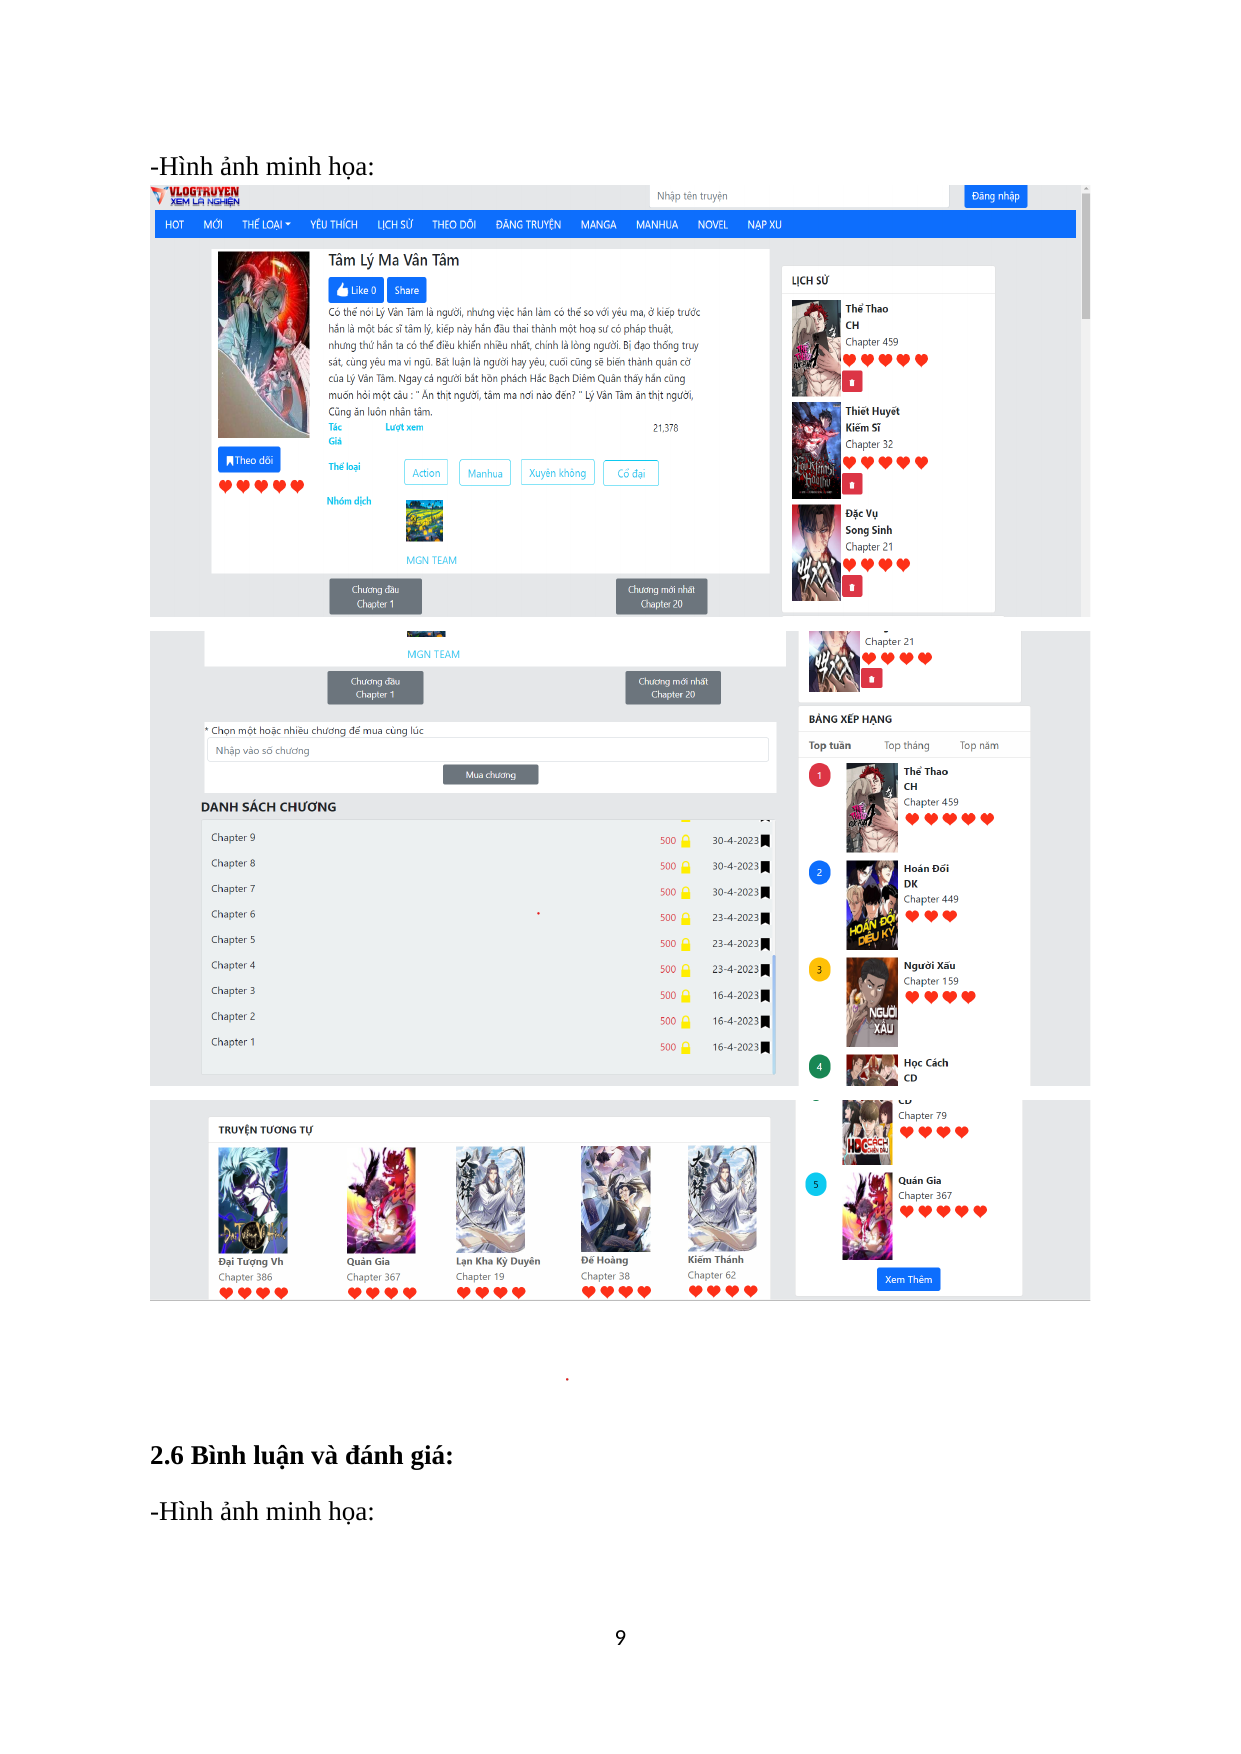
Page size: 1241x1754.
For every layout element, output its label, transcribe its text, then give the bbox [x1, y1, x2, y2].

picture [150, 1100, 1091, 1381]
text 2.6 Bình luận và đánh giá: [150, 1439, 1090, 1470]
text -Hình ảnh minh họa: [150, 1496, 1090, 1527]
text -Hình ảnh minh họa: [150, 150, 1090, 185]
picture [150, 631, 1091, 1086]
picture [150, 185, 1091, 617]
